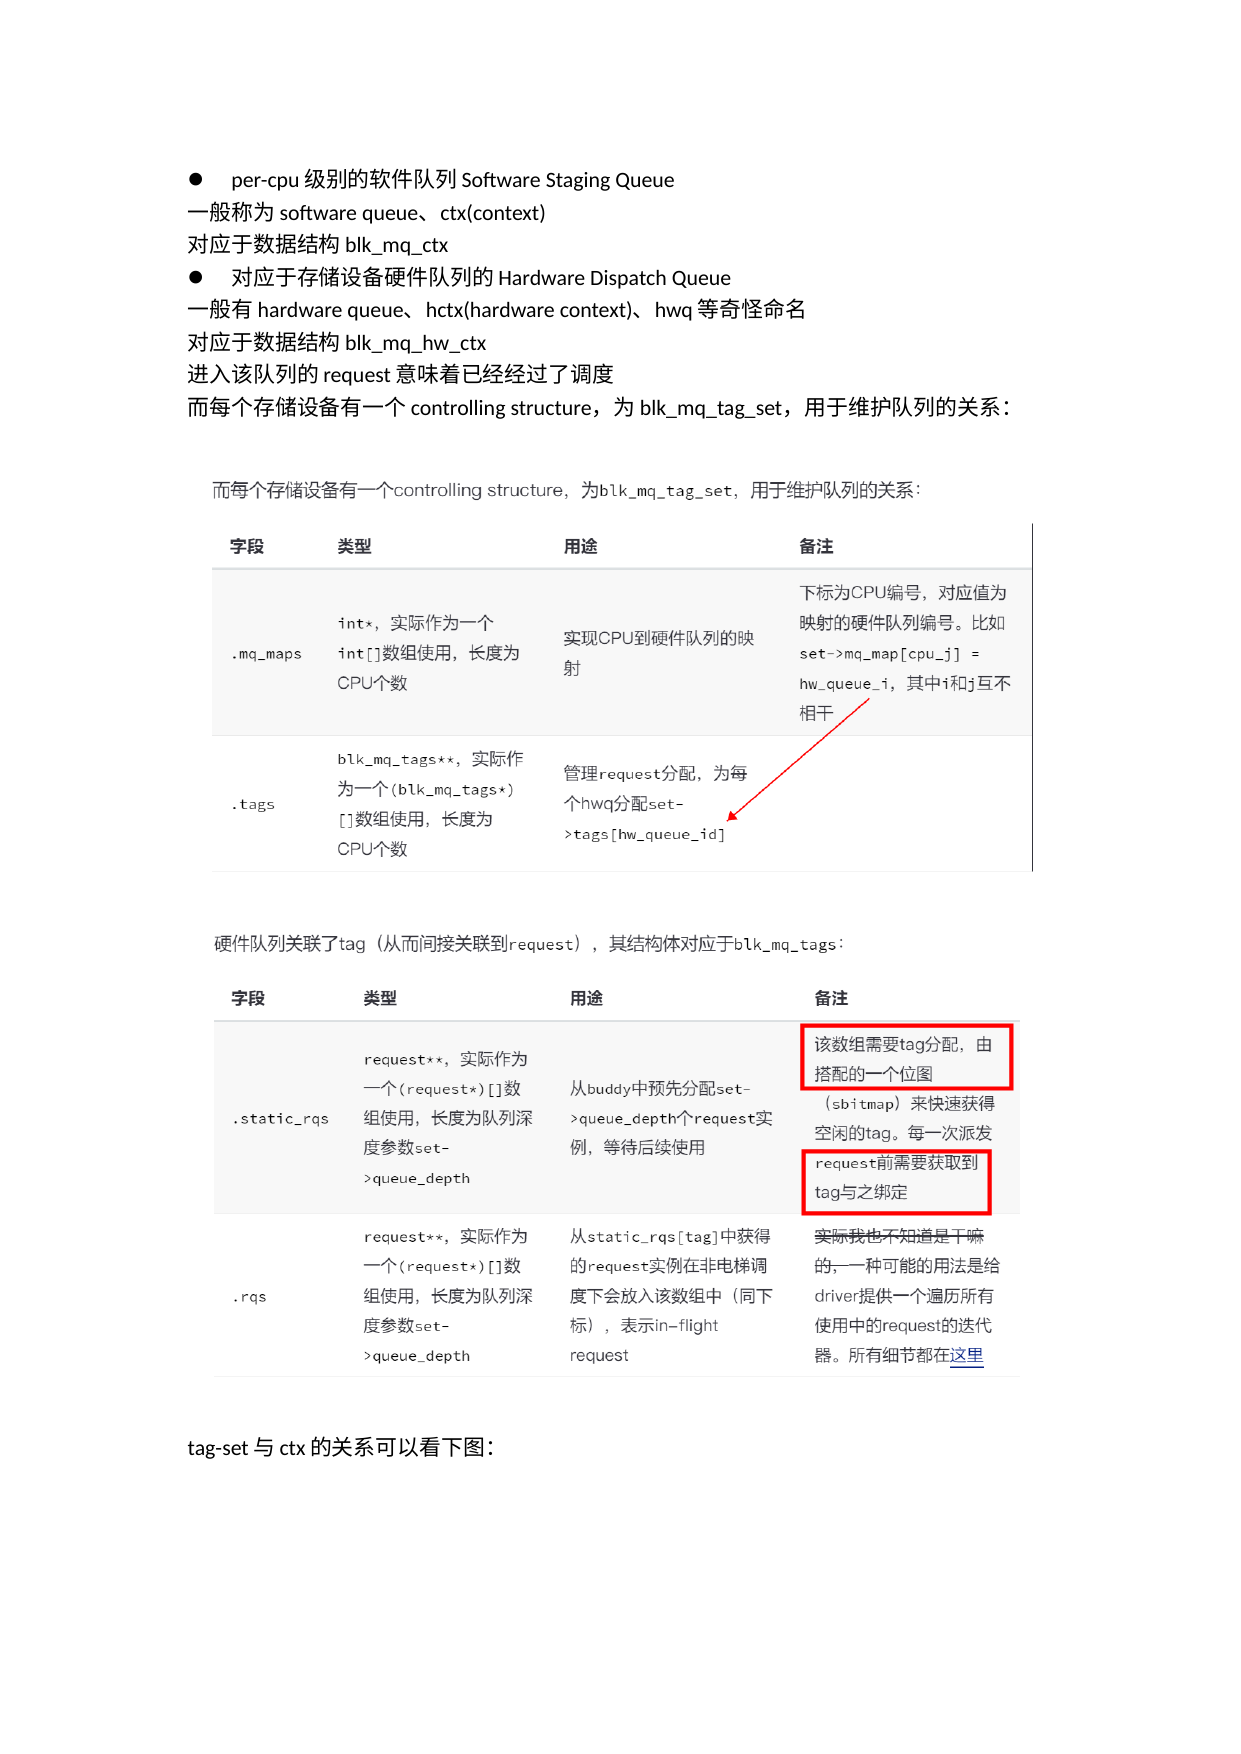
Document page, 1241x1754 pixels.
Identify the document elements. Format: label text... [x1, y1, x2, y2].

picture [187, 909, 1053, 1387]
list 对应于存储设备硬件队列的Hardware Dispatch Queue [187, 259, 1053, 292]
text 对应于数据结构blk_mq_hw_ctx [187, 324, 1053, 357]
text 一般称为software queue、ctx(context) [187, 194, 1053, 227]
picture [187, 454, 1053, 883]
text 进入该队列的request意味着已经经过了调度 [187, 357, 1053, 389]
text 而每个存储设备有一个controlling structure，为blk_mq_tag_set，用于维护队列的关系： [187, 389, 1053, 422]
text 一般有hardware queue、hctx(hardware context)、hwq等奇怪命名 [187, 292, 1053, 324]
list per-cpu级别的软件队列Software Staging Queue [187, 162, 1053, 194]
text 对应于数据结构blk_mq_ctx [187, 227, 1053, 259]
text tag-set与ctx的关系可以看下图： [187, 1429, 1053, 1462]
